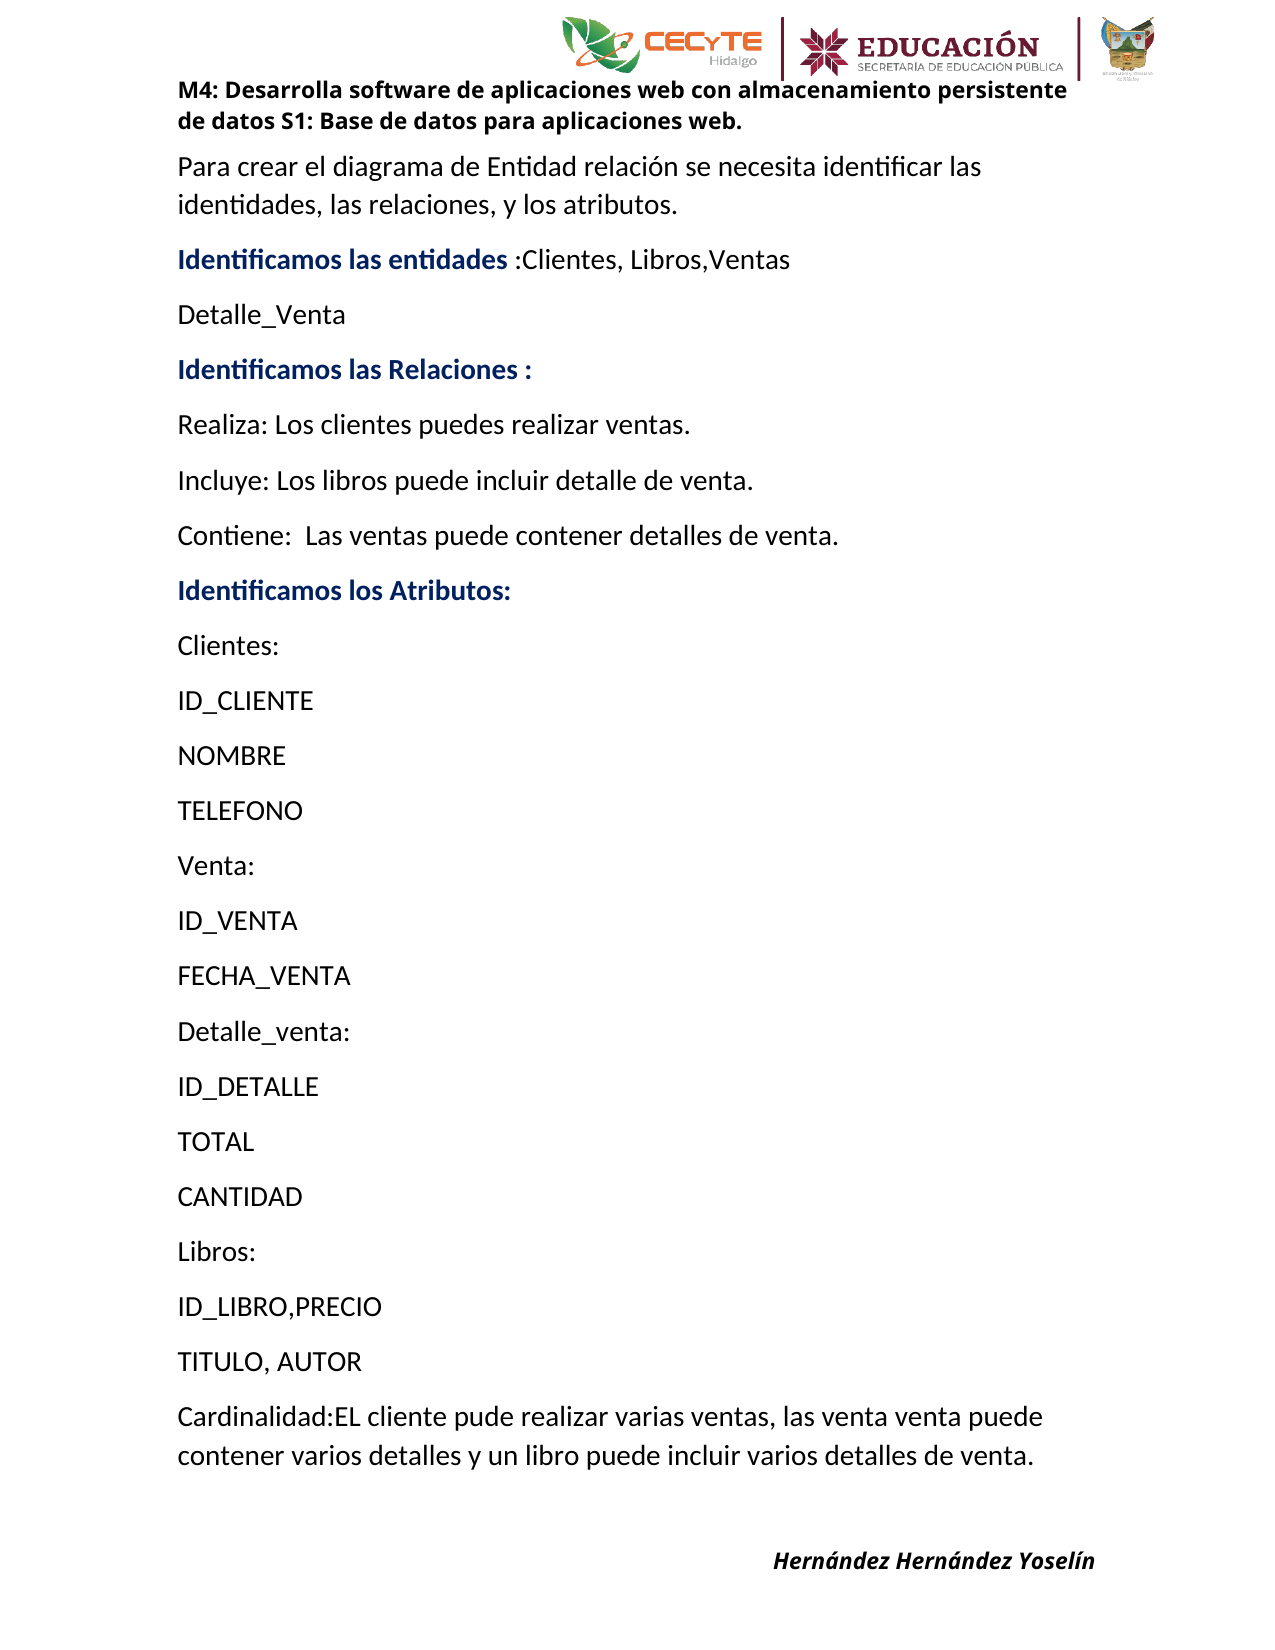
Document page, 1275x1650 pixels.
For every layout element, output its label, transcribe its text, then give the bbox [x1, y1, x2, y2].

text Identificamos los Atributos: [177, 572, 1098, 607]
text ID_LIBRO,PRECIO [177, 1288, 1098, 1324]
text Detalle_Venta [177, 296, 1098, 332]
text Venta: [177, 847, 1098, 883]
text ID_VENTA [177, 902, 1098, 938]
text Libros: [177, 1233, 1098, 1269]
text Realiza: Los clientes puedes realizar ventas. [177, 406, 1098, 442]
text Identificamos las Relaciones : [177, 351, 1098, 387]
text Clientes: [177, 627, 1098, 662]
text ID_DETALLE [177, 1068, 1098, 1103]
text Contiene: Las ventas puede contener detalles de venta. [177, 517, 1098, 552]
text Cardinalidad:EL cliente pude realizar varias ventas, las venta venta puede contener varios detalles y un libro puede incluir varios detalles de venta. [177, 1398, 1098, 1472]
text FECHA_VENTA [177, 957, 1098, 993]
text TELEFONO [177, 792, 1098, 828]
text Detalle_venta: [177, 1013, 1098, 1048]
text Incluye: Los libros puede incluir detalle de venta. [177, 462, 1098, 497]
text TITULO, AUTOR [177, 1343, 1098, 1379]
text Para crear el diagrama de Entidad relación se necesita identificar las identidades, las relaciones, y los atributos. [177, 148, 1098, 222]
text ID_CLIENTE [177, 682, 1098, 718]
text TOTAL [177, 1123, 1098, 1158]
text Identificamos las entidades :Clientes, Libros,Ventas [177, 241, 1098, 277]
text NOMBRE [177, 737, 1098, 773]
picture [545, 0, 1177, 93]
text CANTIDAD [177, 1178, 1098, 1213]
